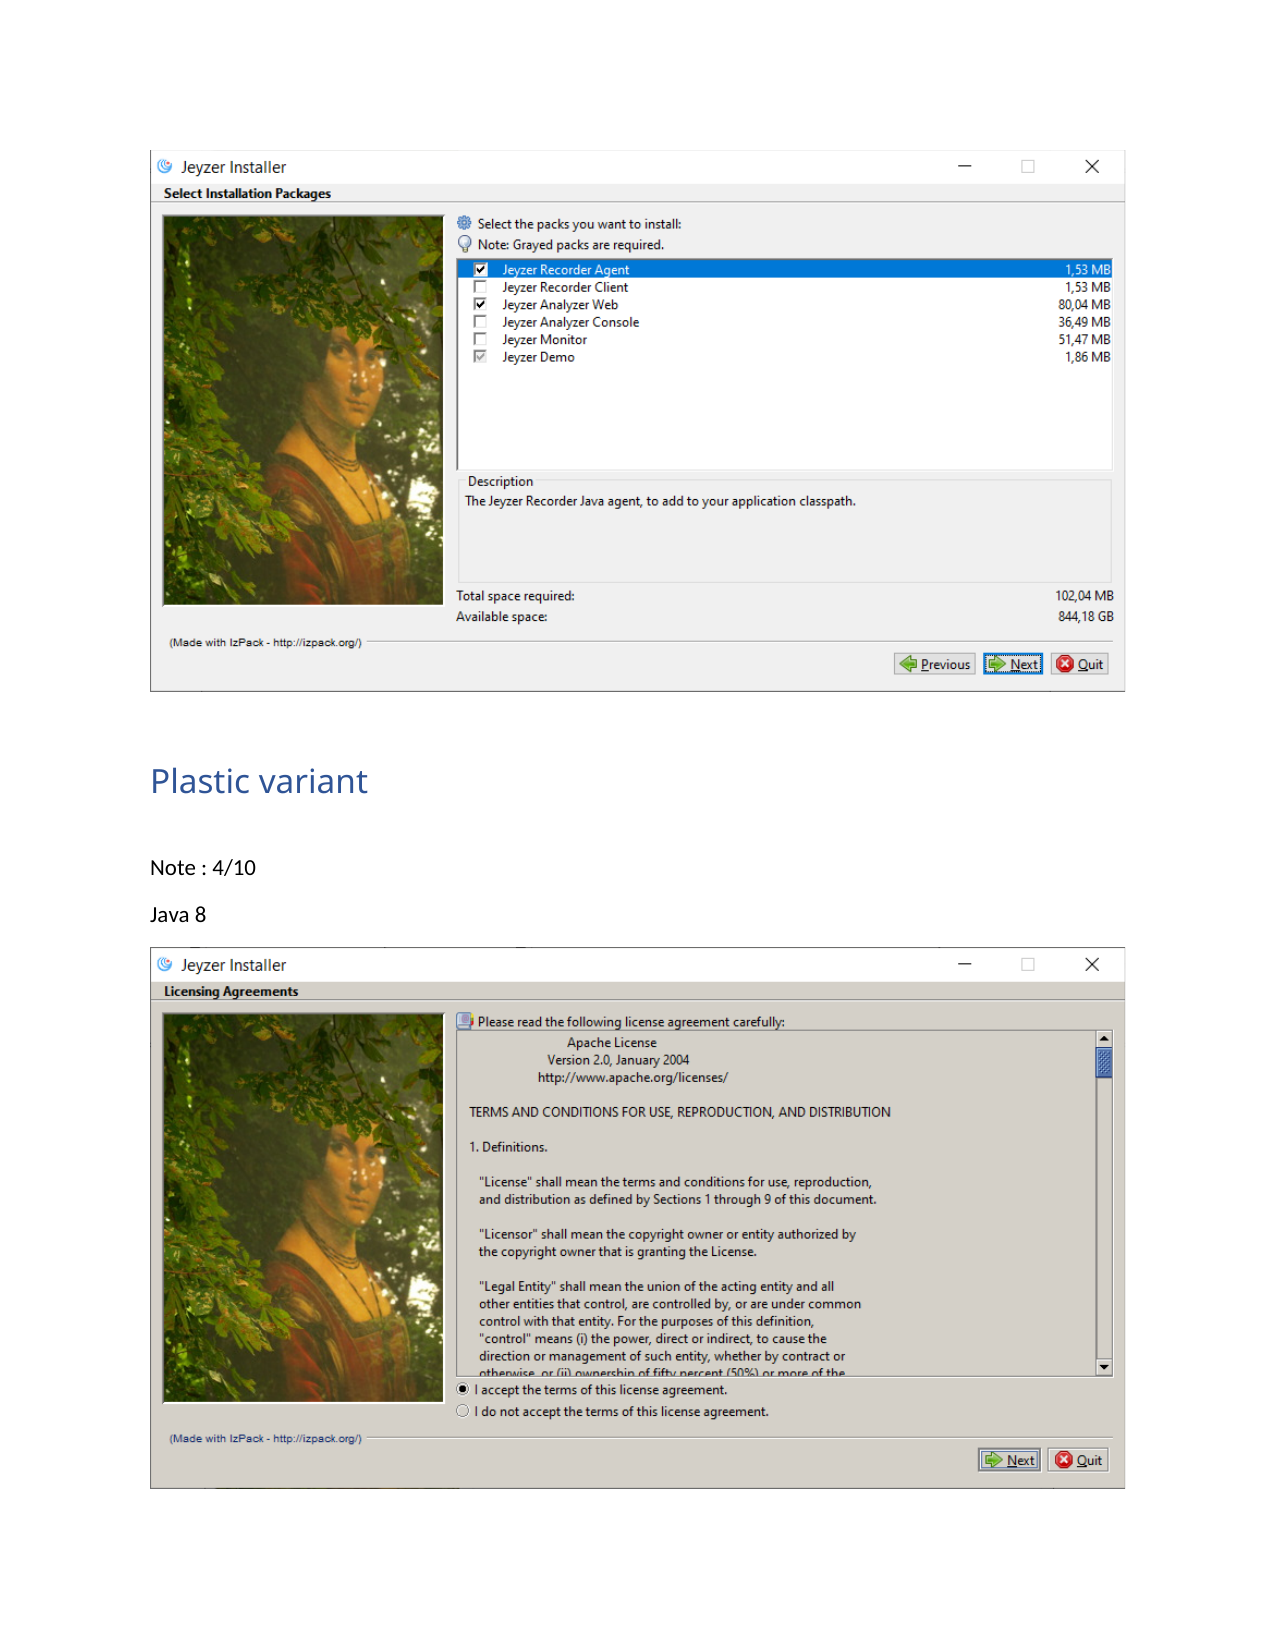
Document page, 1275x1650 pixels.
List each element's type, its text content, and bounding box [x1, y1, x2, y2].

text Note : 4/10 [150, 853, 1125, 881]
text Java 8 [150, 900, 1125, 928]
picture [150, 150, 1125, 692]
picture [150, 947, 1125, 1489]
subtitle Plastic variant [150, 758, 1125, 803]
